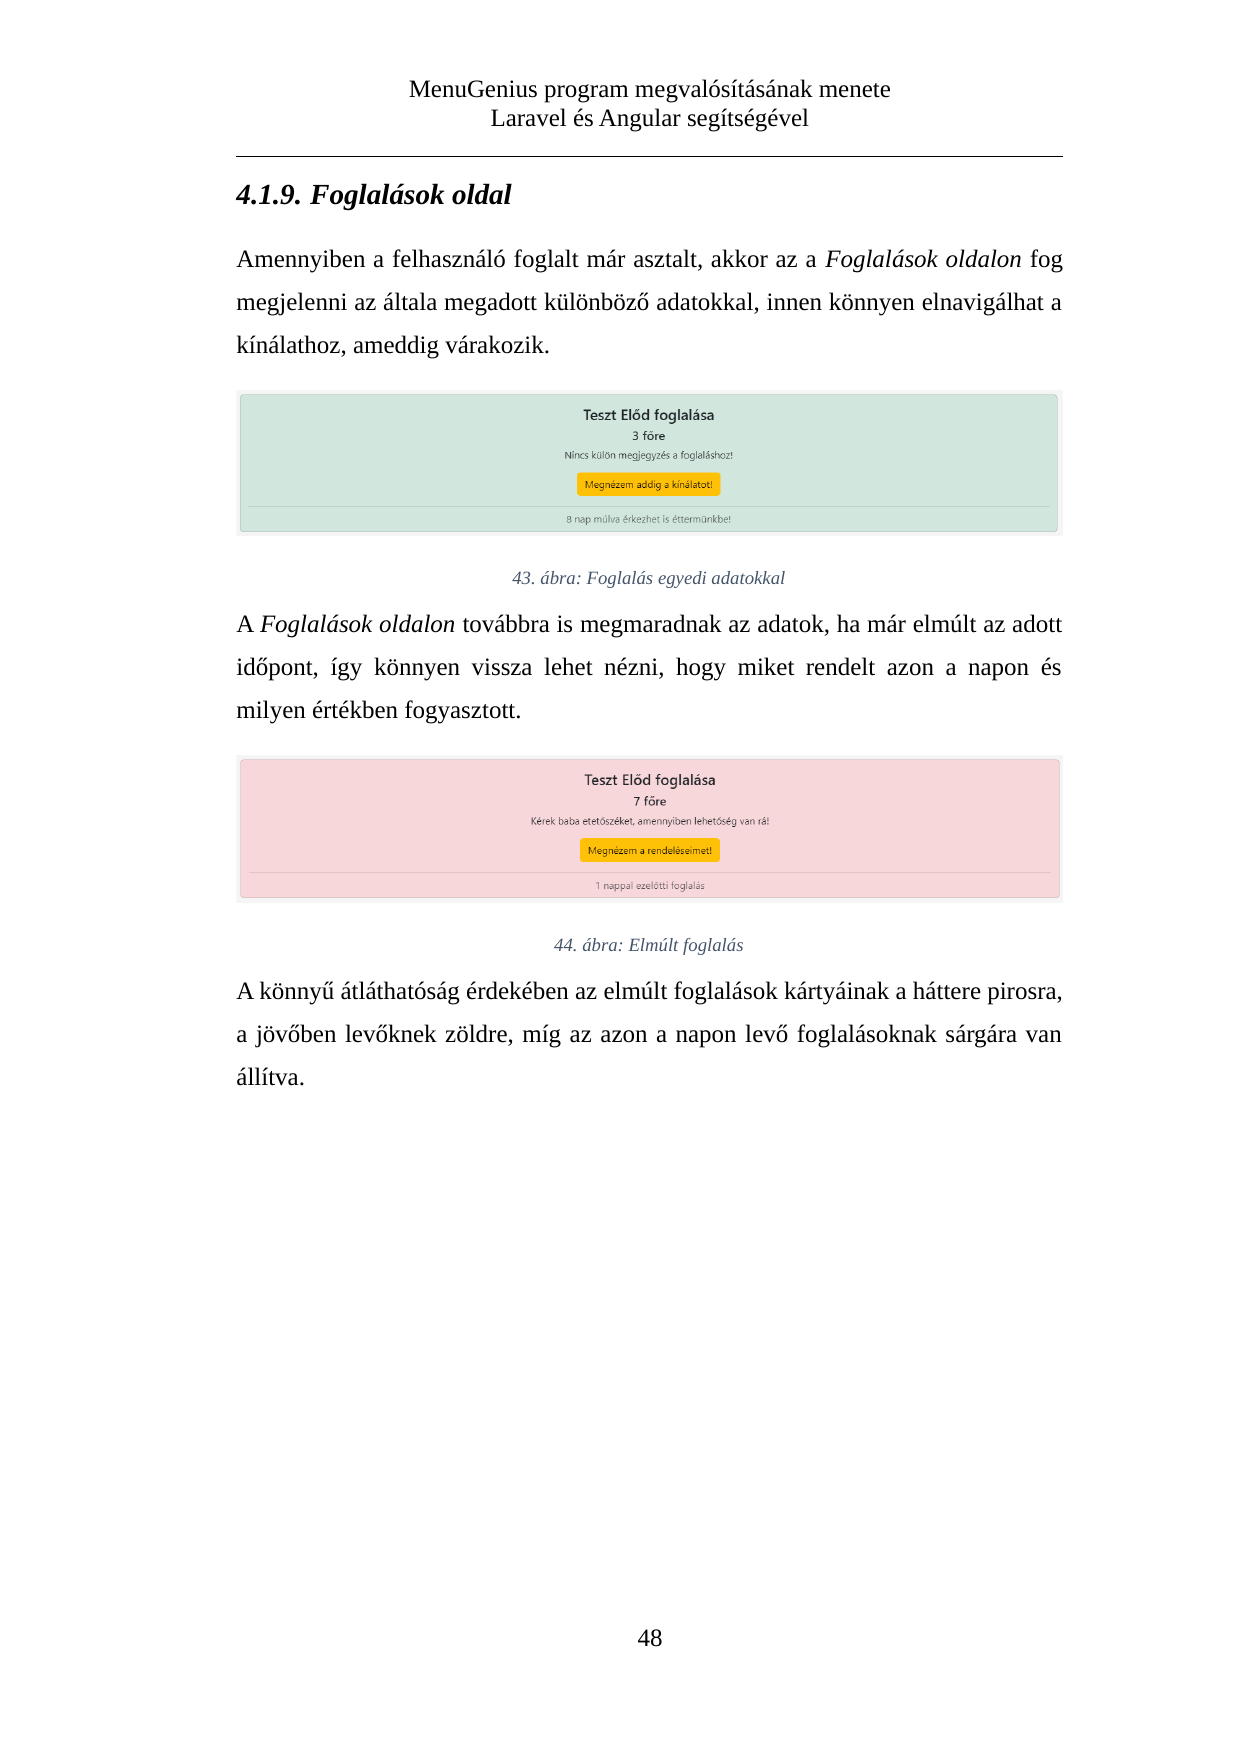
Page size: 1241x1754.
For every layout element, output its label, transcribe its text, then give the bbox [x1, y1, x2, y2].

text Amennyiben a felhasználó foglalt már asztalt, akkor az a Foglalások oldalon fog megjelenni az általa megadott különböző adatokkal, innen könnyen elnavigálhat a kínálathoz, ameddig várakozik. [236, 244, 1063, 359]
text 43. ábra: Foglalás egyedi adatokkal [236, 567, 1063, 588]
subtitle Foglalások oldal [236, 177, 1063, 211]
picture [236, 755, 1063, 903]
text 44. ábra: Elmúlt foglalás [236, 933, 1063, 955]
picture [236, 390, 1063, 536]
text A könnyű átláthatóság érdekében az elmúlt foglalások kártyáinak a háttere pirosra, a jövőben levőknek zöldre, míg az azon a napon levő foglalásoknak sárgára van állítva. [236, 976, 1063, 1091]
text A Foglalások oldalon továbbra is megmaradnak az adatok, ha már elmúlt az adott időpont, így könnyen vissza lehet nézni, hogy miket rendelt azon a napon és milyen értékben fogyasztott. [236, 609, 1063, 724]
